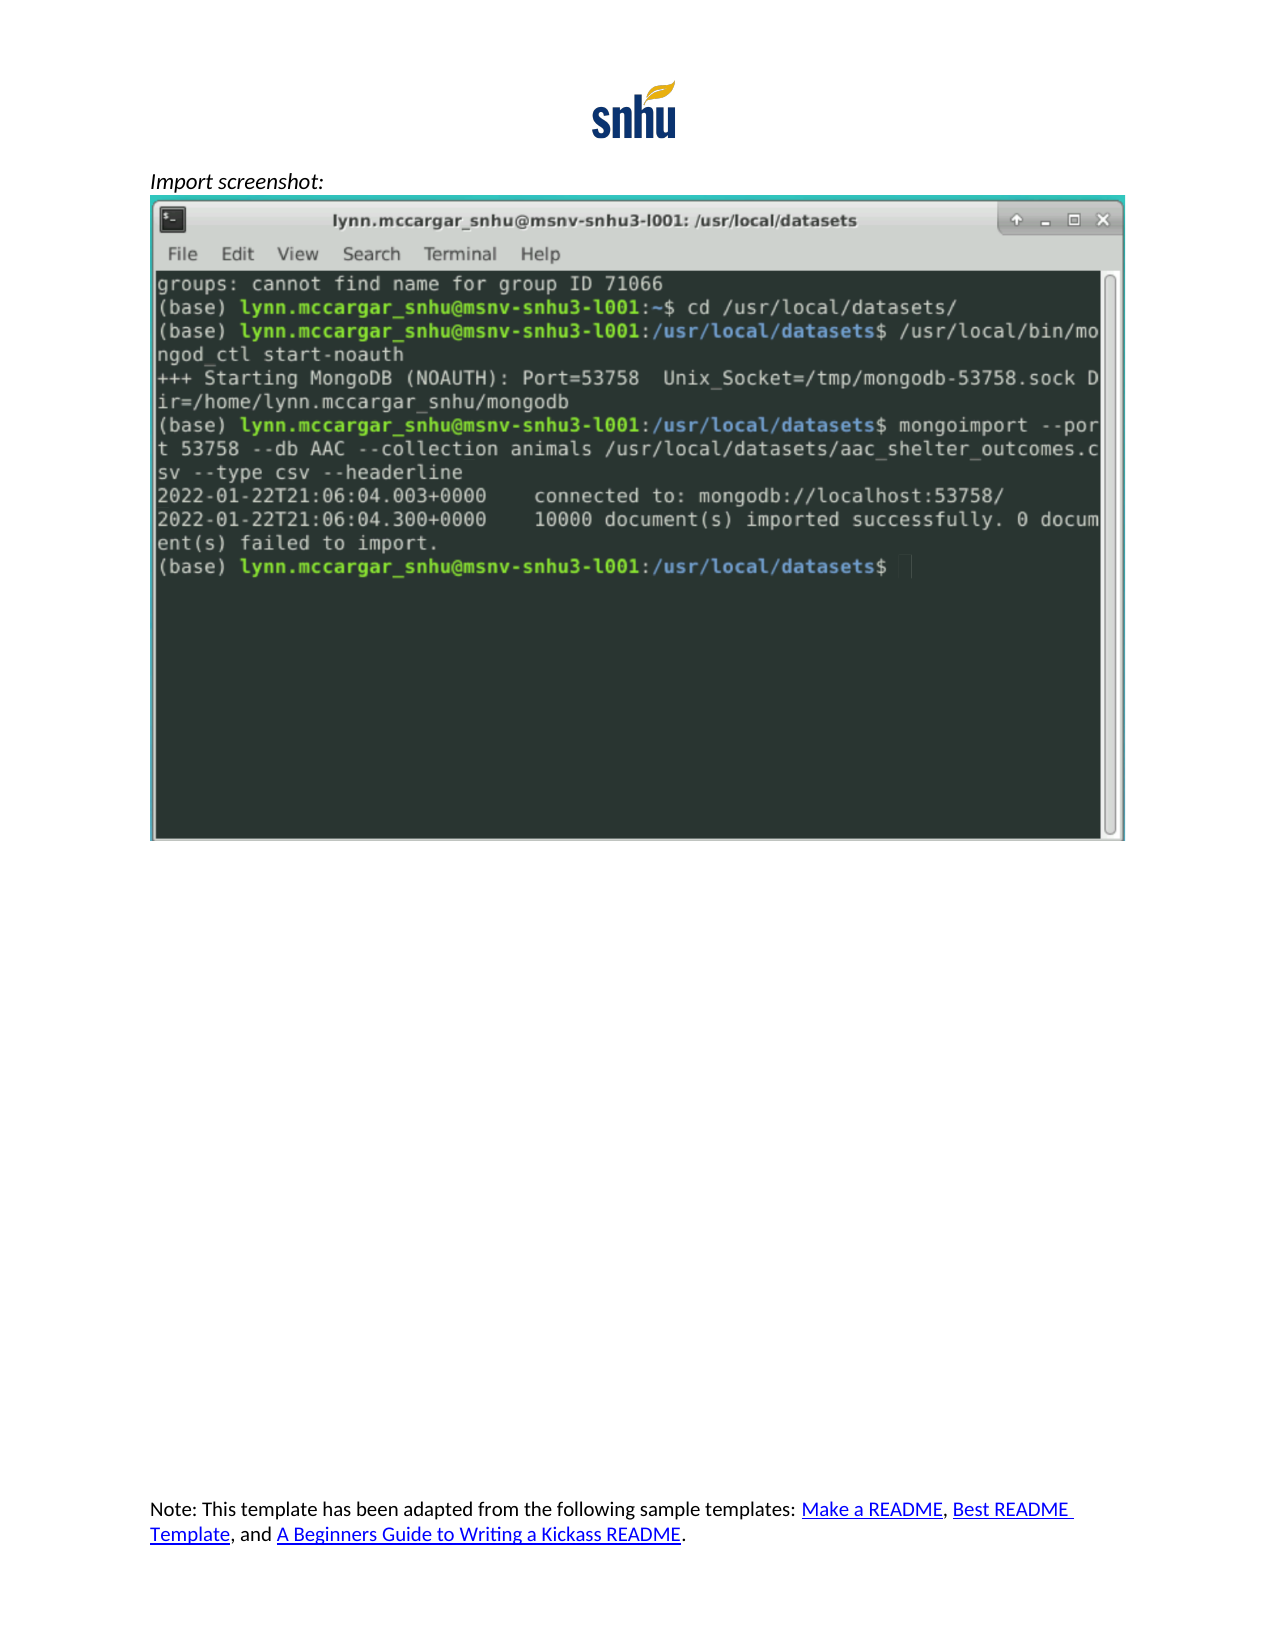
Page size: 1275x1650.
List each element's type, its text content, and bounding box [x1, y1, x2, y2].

picture [573, 75, 702, 147]
picture [150, 195, 1125, 841]
text Import screenshot: [150, 167, 1125, 195]
